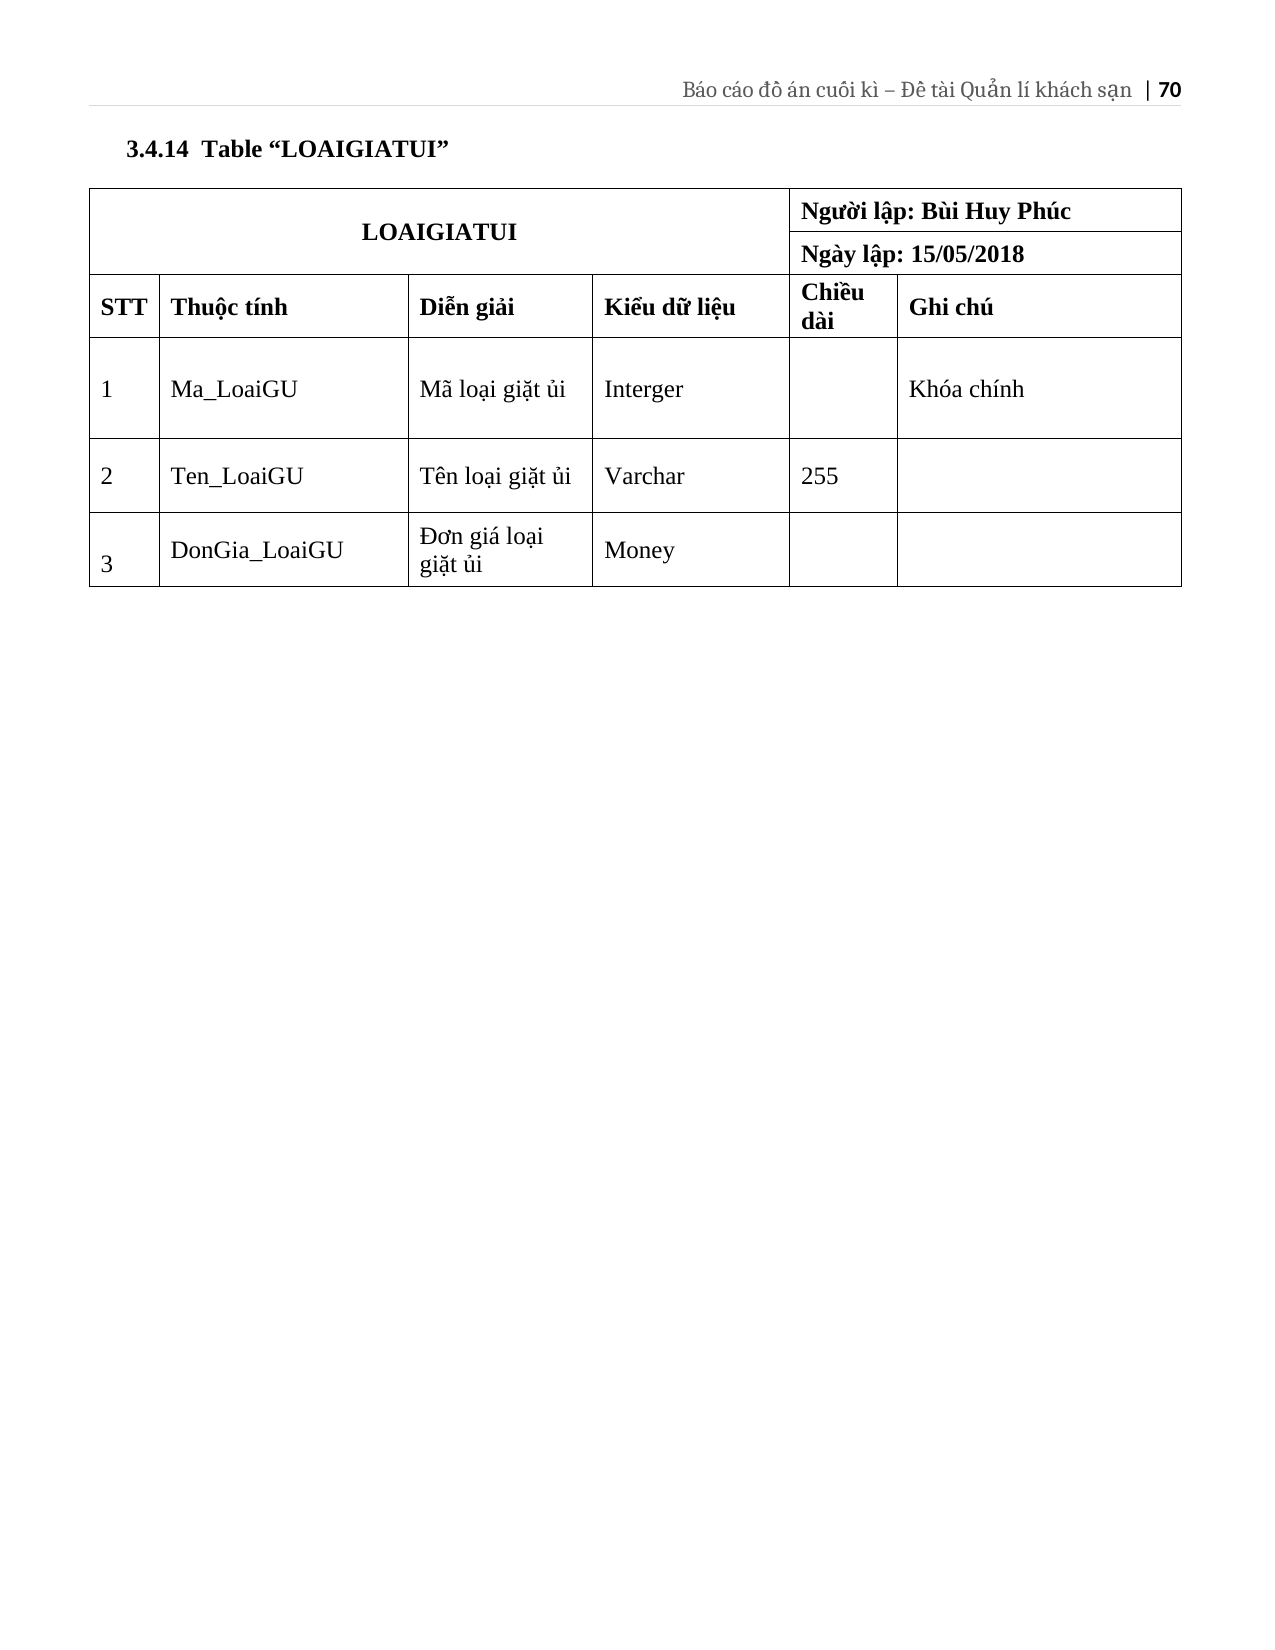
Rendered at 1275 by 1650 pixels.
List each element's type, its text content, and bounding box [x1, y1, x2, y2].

table_cell Tên loại giặt ủi [409, 439, 592, 512]
table_cell Chiều dài [790, 275, 897, 337]
table_cell Thuộc tính [160, 275, 408, 337]
table_header Người lập: Bùi Huy Phúc [790, 189, 1181, 231]
table_cell 1 [90, 338, 159, 438]
table_cell Kiểu dữ liệu [593, 275, 789, 337]
table_cell DonGia_LoaiGU [160, 513, 408, 586]
table_cell 2 [90, 439, 159, 512]
table_cell Diễn giải [409, 275, 592, 337]
table_cell Khóa chính [898, 338, 1181, 438]
table_header LOAIGIATUI [90, 189, 789, 274]
table_cell [898, 439, 1181, 512]
table_cell STT [90, 275, 159, 337]
table_cell Money [593, 513, 789, 586]
table_cell Ngày lập: 15/05/2018 [790, 232, 1181, 274]
table_cell Ma_LoaiGU [160, 338, 408, 438]
table_cell Ten_LoaiGU [160, 439, 408, 512]
table_cell Interger [593, 338, 789, 438]
table_cell [790, 338, 897, 438]
table_cell [790, 513, 897, 586]
table_cell 255 [790, 439, 897, 512]
table_cell Varchar [593, 439, 789, 512]
table_cell [898, 513, 1181, 586]
table_cell Đơn giá loại giặt ủi [409, 513, 592, 586]
table_cell Mã loại giặt ủi [409, 338, 592, 438]
table_cell Ghi chú [898, 275, 1181, 337]
table_cell 3 [90, 513, 159, 586]
list Table “LOAIGIATUI” [126, 134, 1181, 163]
